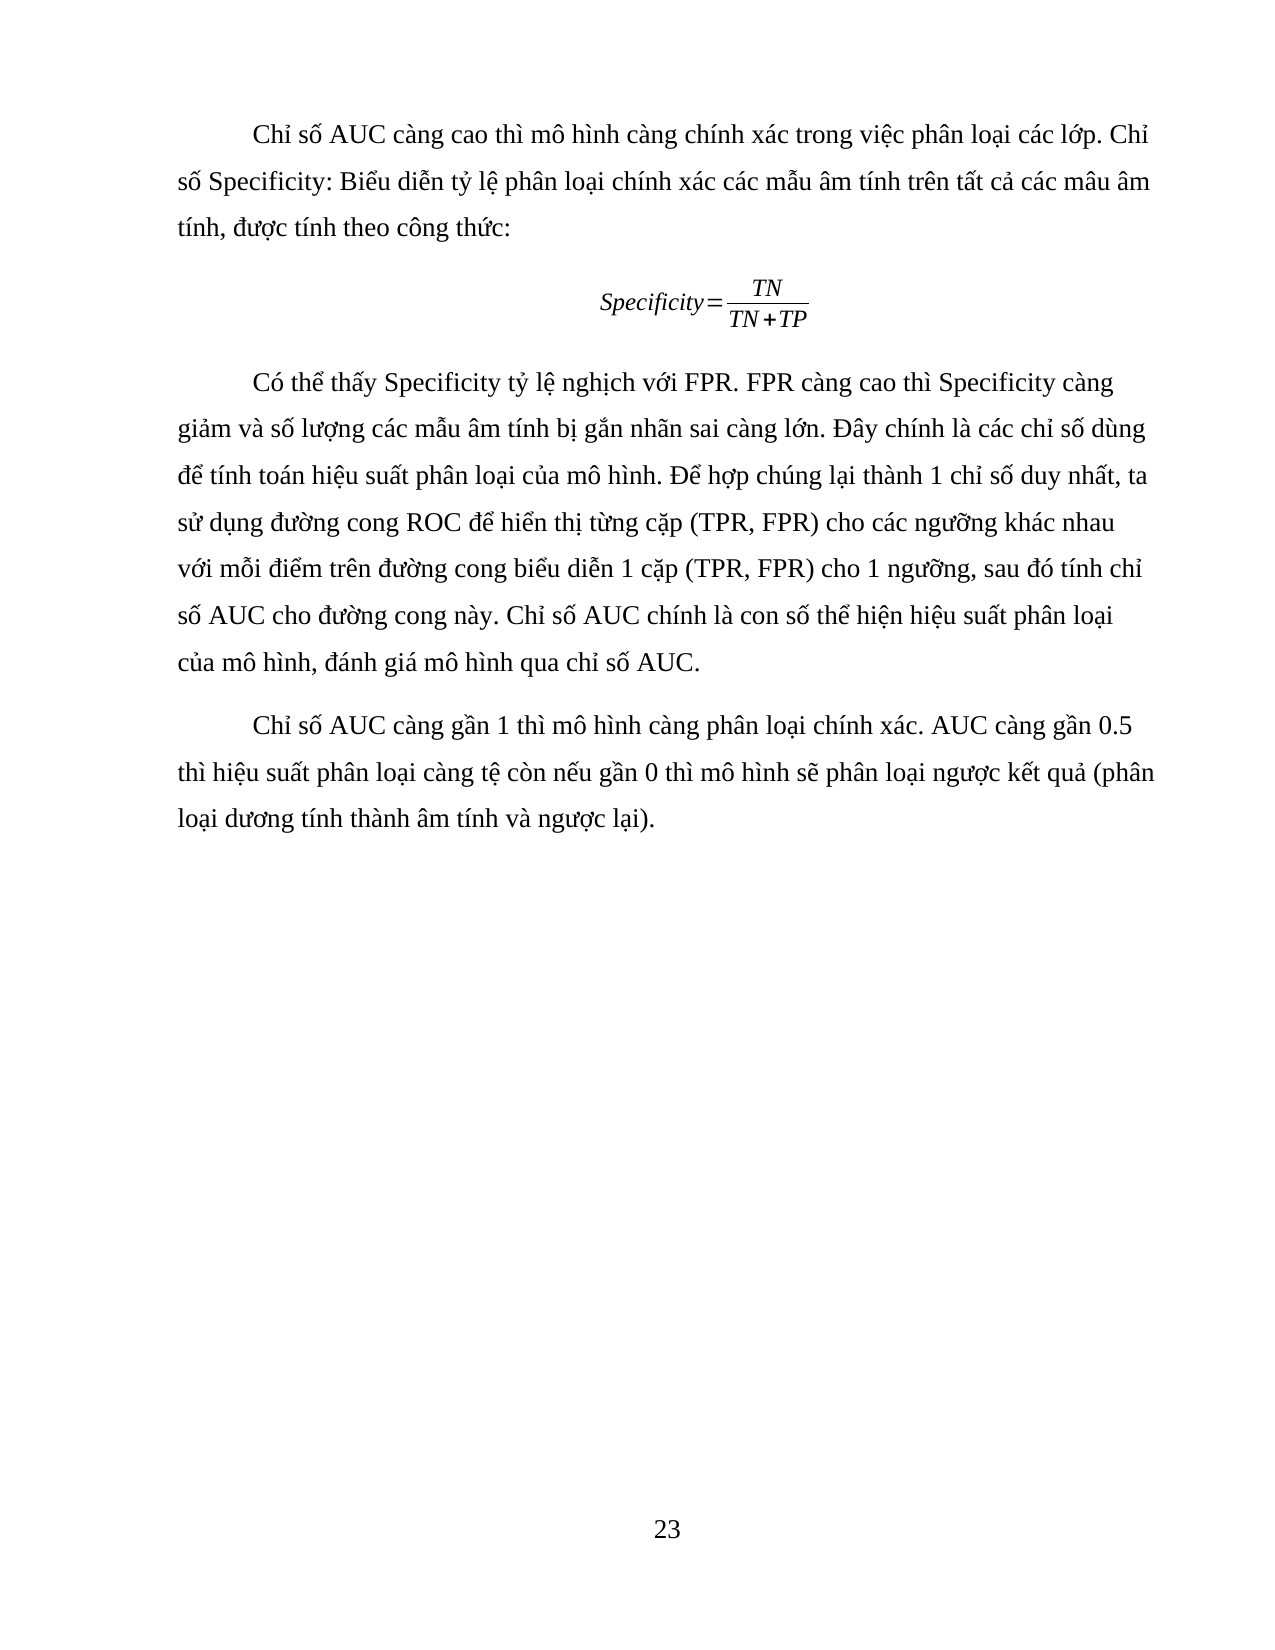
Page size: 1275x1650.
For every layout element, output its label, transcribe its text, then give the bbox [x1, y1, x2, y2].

text Có thể thấy Specificity tỷ lệ nghịch với FPR. FPR càng cao thì Specificity càng giảm và số lượng các mẫu âm tính bị gắn nhãn sai càng lớn. Đây chính là các chỉ số dùng để tính toán hiệu suất phân loại của mô hình. Để hợp chúng lại thành 1 chỉ số duy nhất, ta sử dụng đường cong ROC để hiển thị từng cặp (TPR, FPR) cho các ngưỡng khác nhau với mỗi điểm trên đường cong biểu diễn 1 cặp (TPR, FPR) cho 1 ngưỡng, sau đó tính chỉ số AUC cho đường cong này. Chỉ số AUC chính là con số thể hiện hiệu suất phân loại của mô hình, đánh giá mô hình qua chỉ số AUC. [177, 366, 1157, 677]
text Chỉ số AUC càng gần 1 thì mô hình càng phân loại chính xác. AUC càng gần 0.5 thì hiệu suất phân loại càng tệ còn nếu gần 0 thì mô hình sẽ phân loại ngược kết quả (phân loại dương tính thành âm tính và ngược lại). [177, 709, 1157, 834]
text Chỉ số AUC càng cao thì mô hình càng chính xác trong việc phân loại các lớp. Chỉ số Specificity: Biểu diễn tỷ lệ phân loại chính xác các mẫu âm tính trên tất cả các mâu âm tính, được tính theo công thức: [177, 118, 1157, 243]
